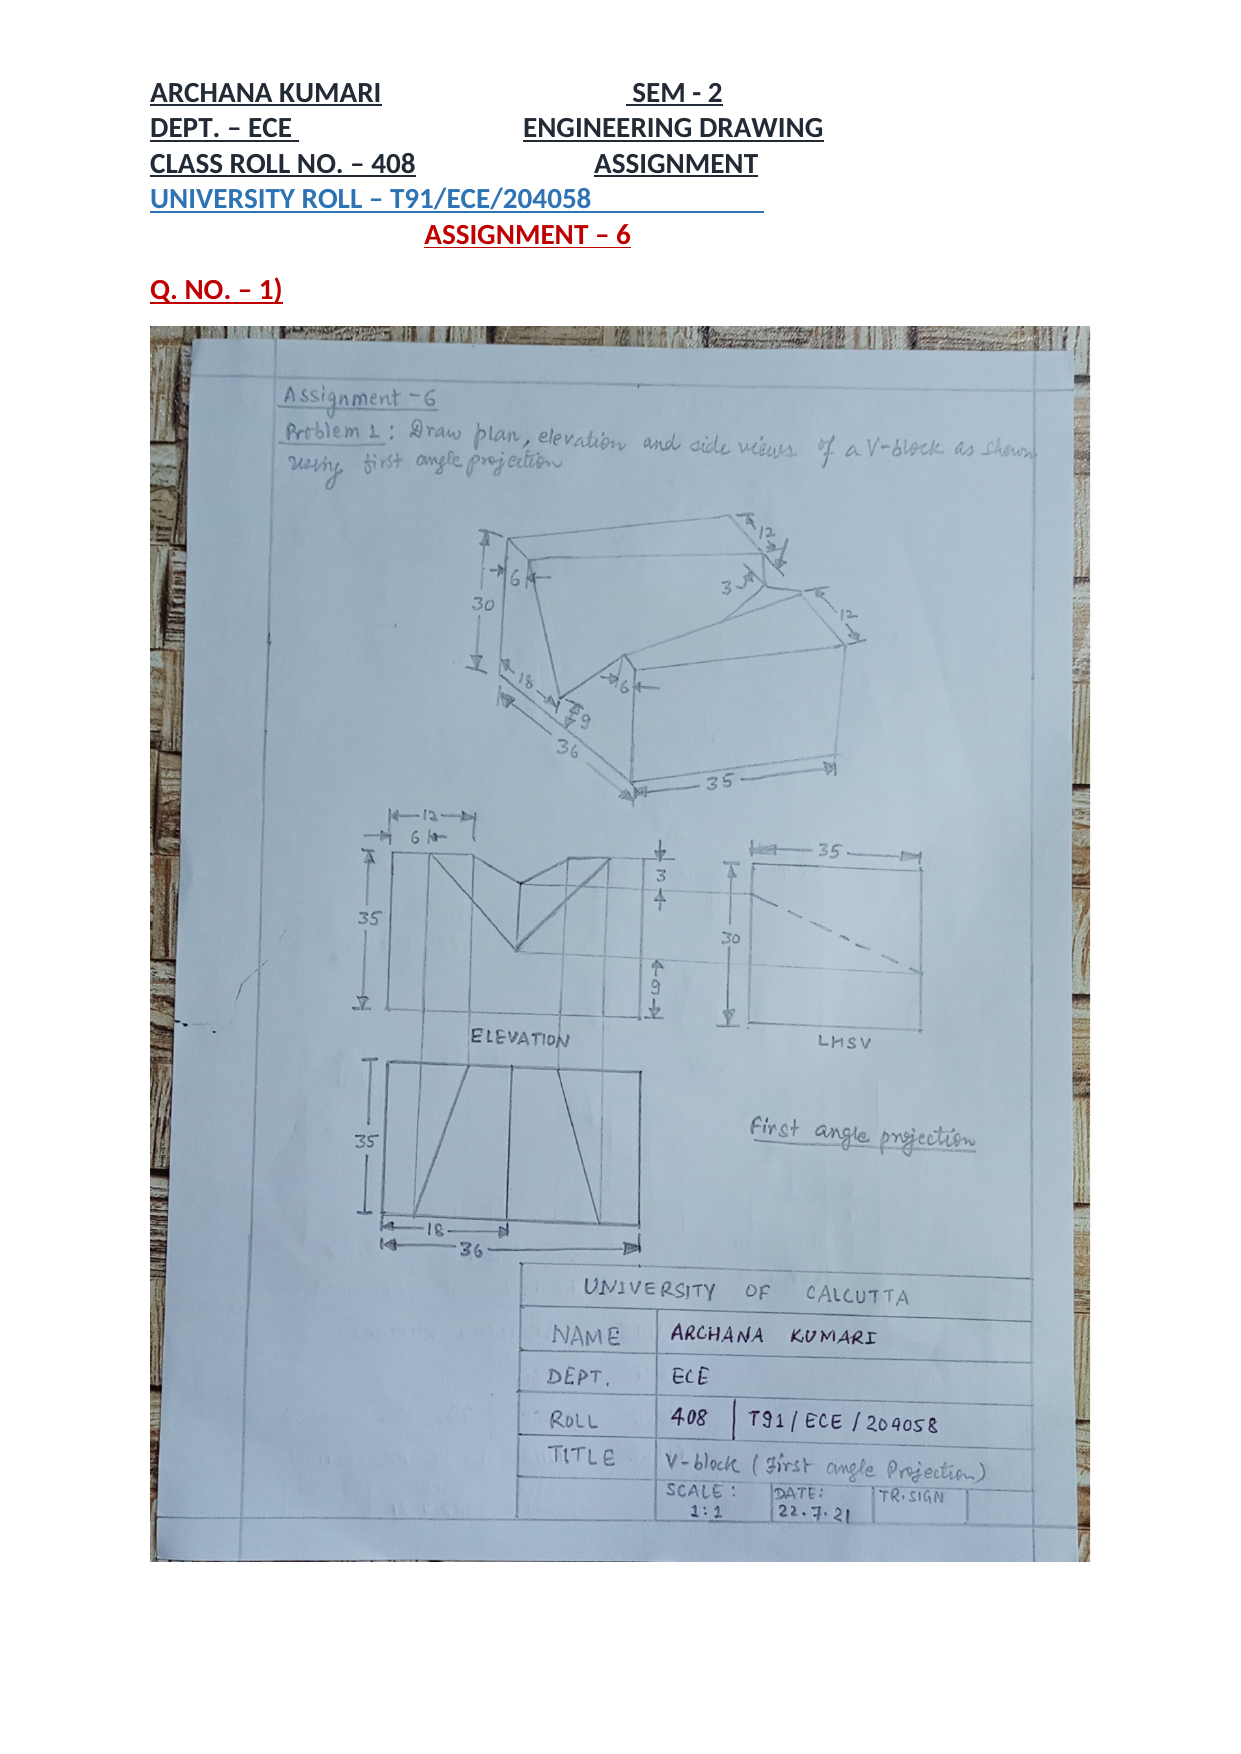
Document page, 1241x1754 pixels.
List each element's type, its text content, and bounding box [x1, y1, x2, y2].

text ASSIGNMENT – 6 [150, 216, 1090, 252]
text Q. NO. – 1) [150, 271, 1090, 307]
picture [150, 326, 1091, 1562]
